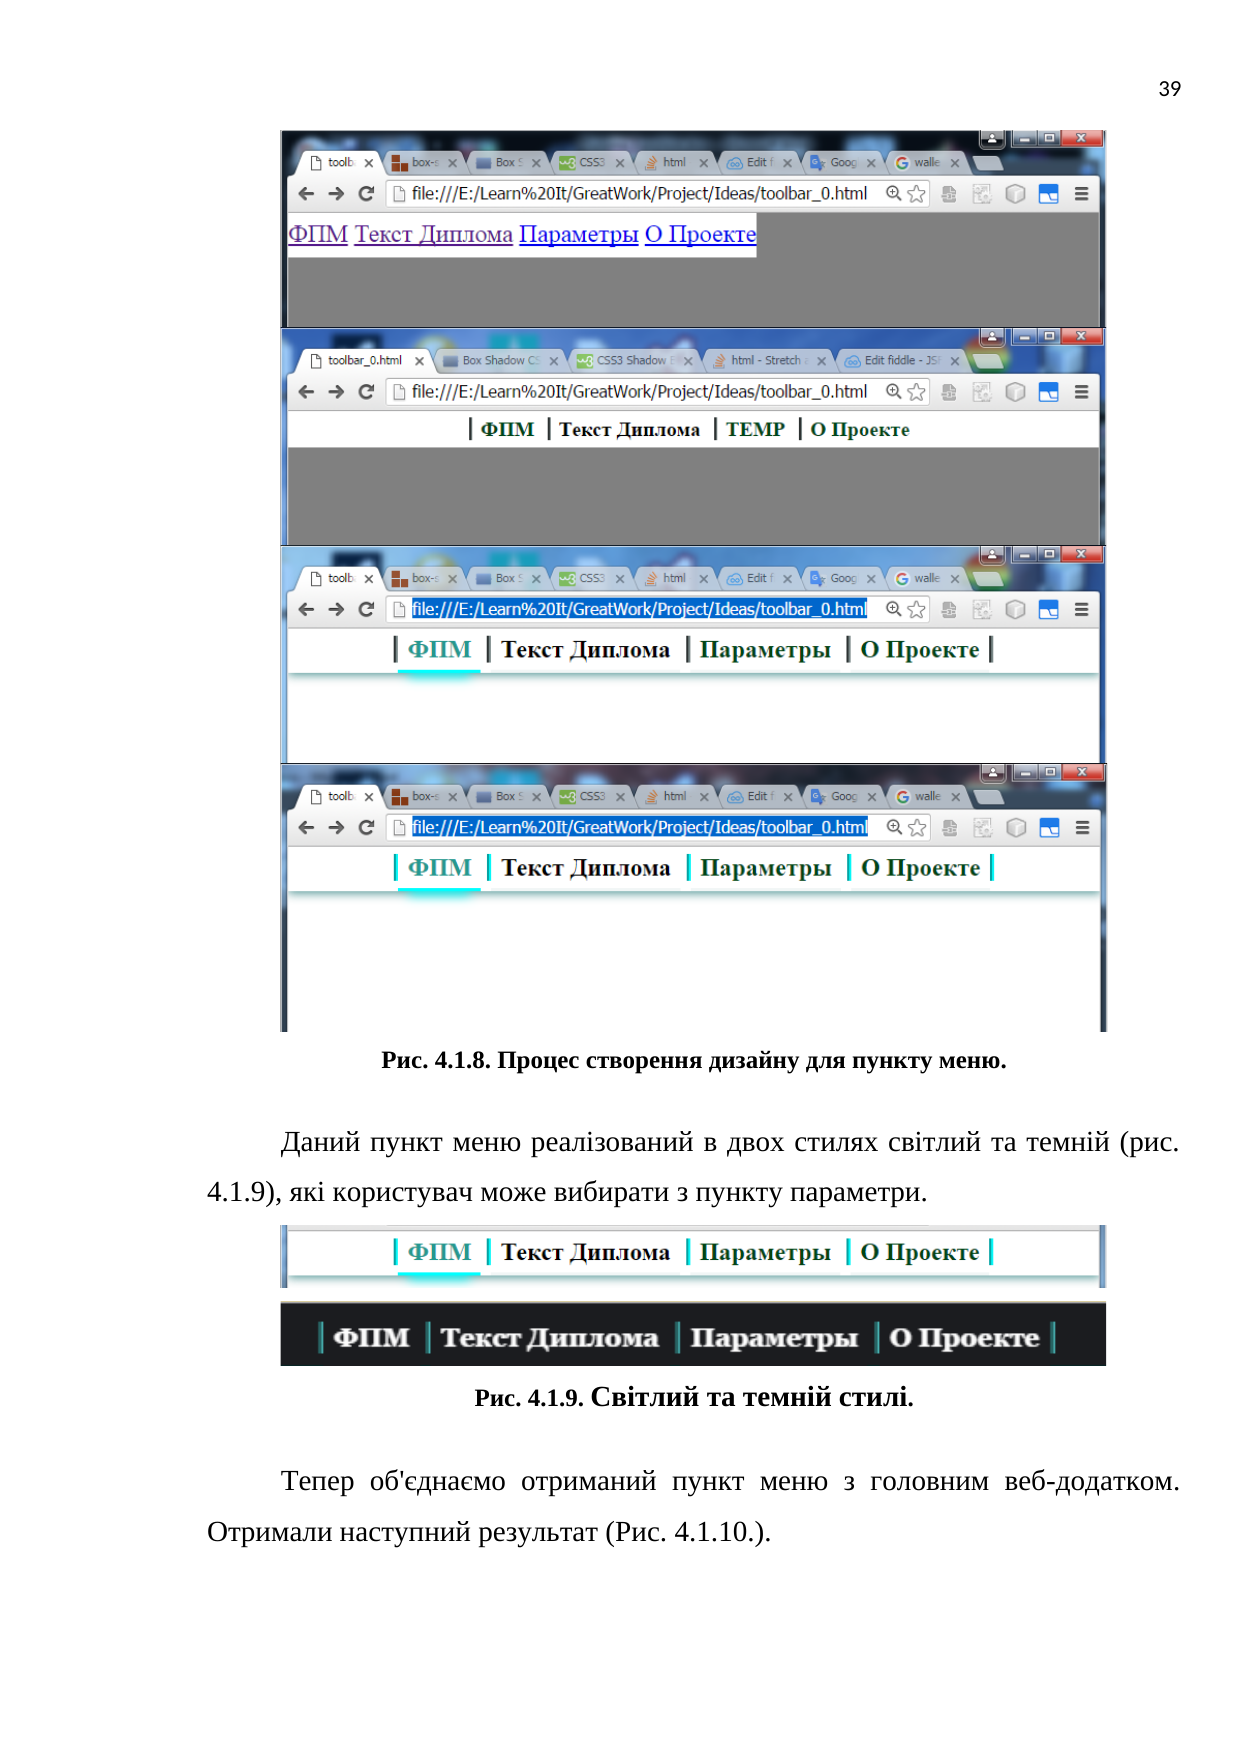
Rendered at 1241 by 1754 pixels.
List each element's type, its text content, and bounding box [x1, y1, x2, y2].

text Рис. 4.1.9. Світлий та темній стилі. [207, 1379, 1181, 1413]
picture [280, 130, 1108, 1032]
text Рис. 4.1.8. Процес створення дизайну для пункту меню. [207, 1045, 1181, 1074]
text Даний пункт меню реалізований в двох стилях світлий та темній (рис. 4.1.9), які користувач може вибирати з пункту параметри. [207, 1124, 1181, 1208]
picture [280, 1301, 1107, 1366]
text Тепер об'єднаємо отриманий пункт меню з головним веб-додатком. Отримали наступний результат (Рис. 4.1.10.). [207, 1463, 1181, 1547]
picture [280, 1225, 1107, 1288]
